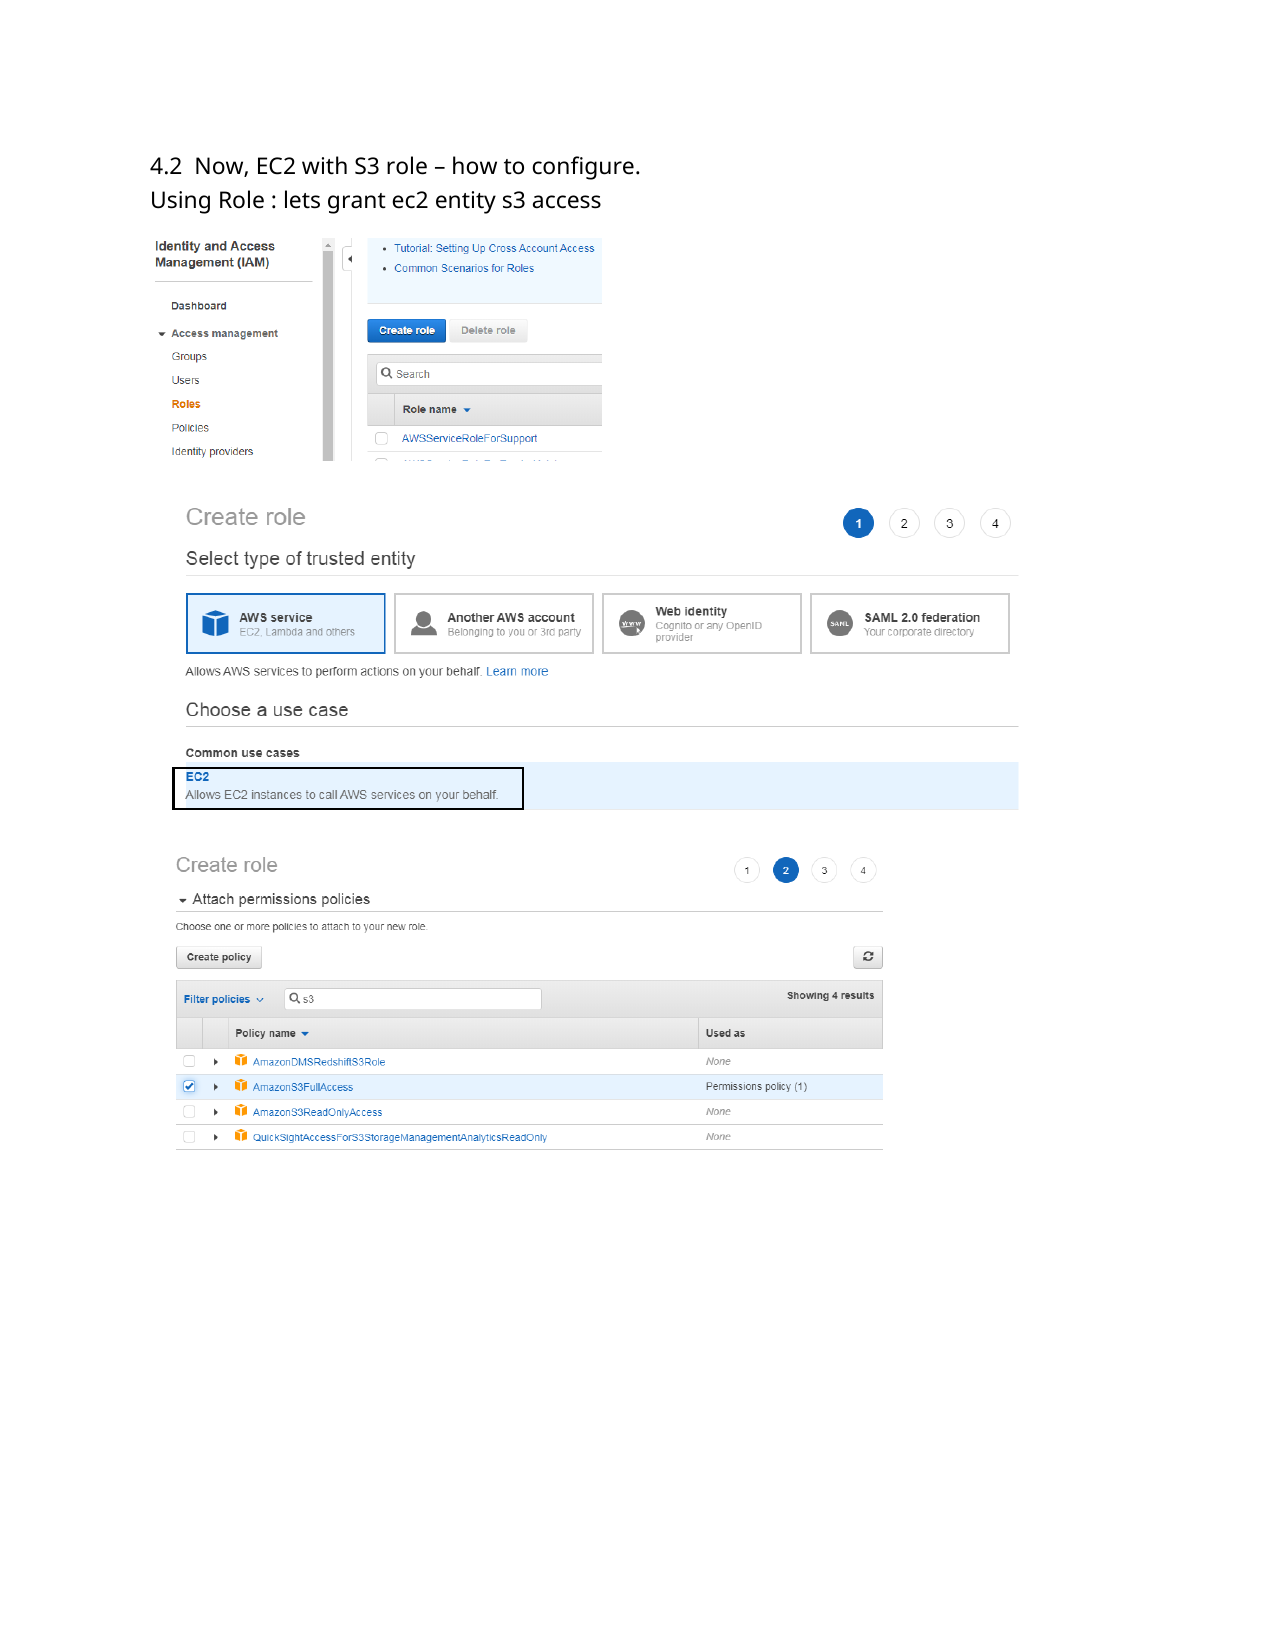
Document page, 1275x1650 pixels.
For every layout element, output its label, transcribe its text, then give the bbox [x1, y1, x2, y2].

picture [150, 496, 1071, 815]
text 4.2 Now, EC2 with S3 role – how to configure. Using Role : lets grant ec2 entity s3 access [150, 150, 1125, 215]
picture [150, 234, 602, 461]
picture [150, 851, 890, 1171]
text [150, 234, 1125, 1204]
